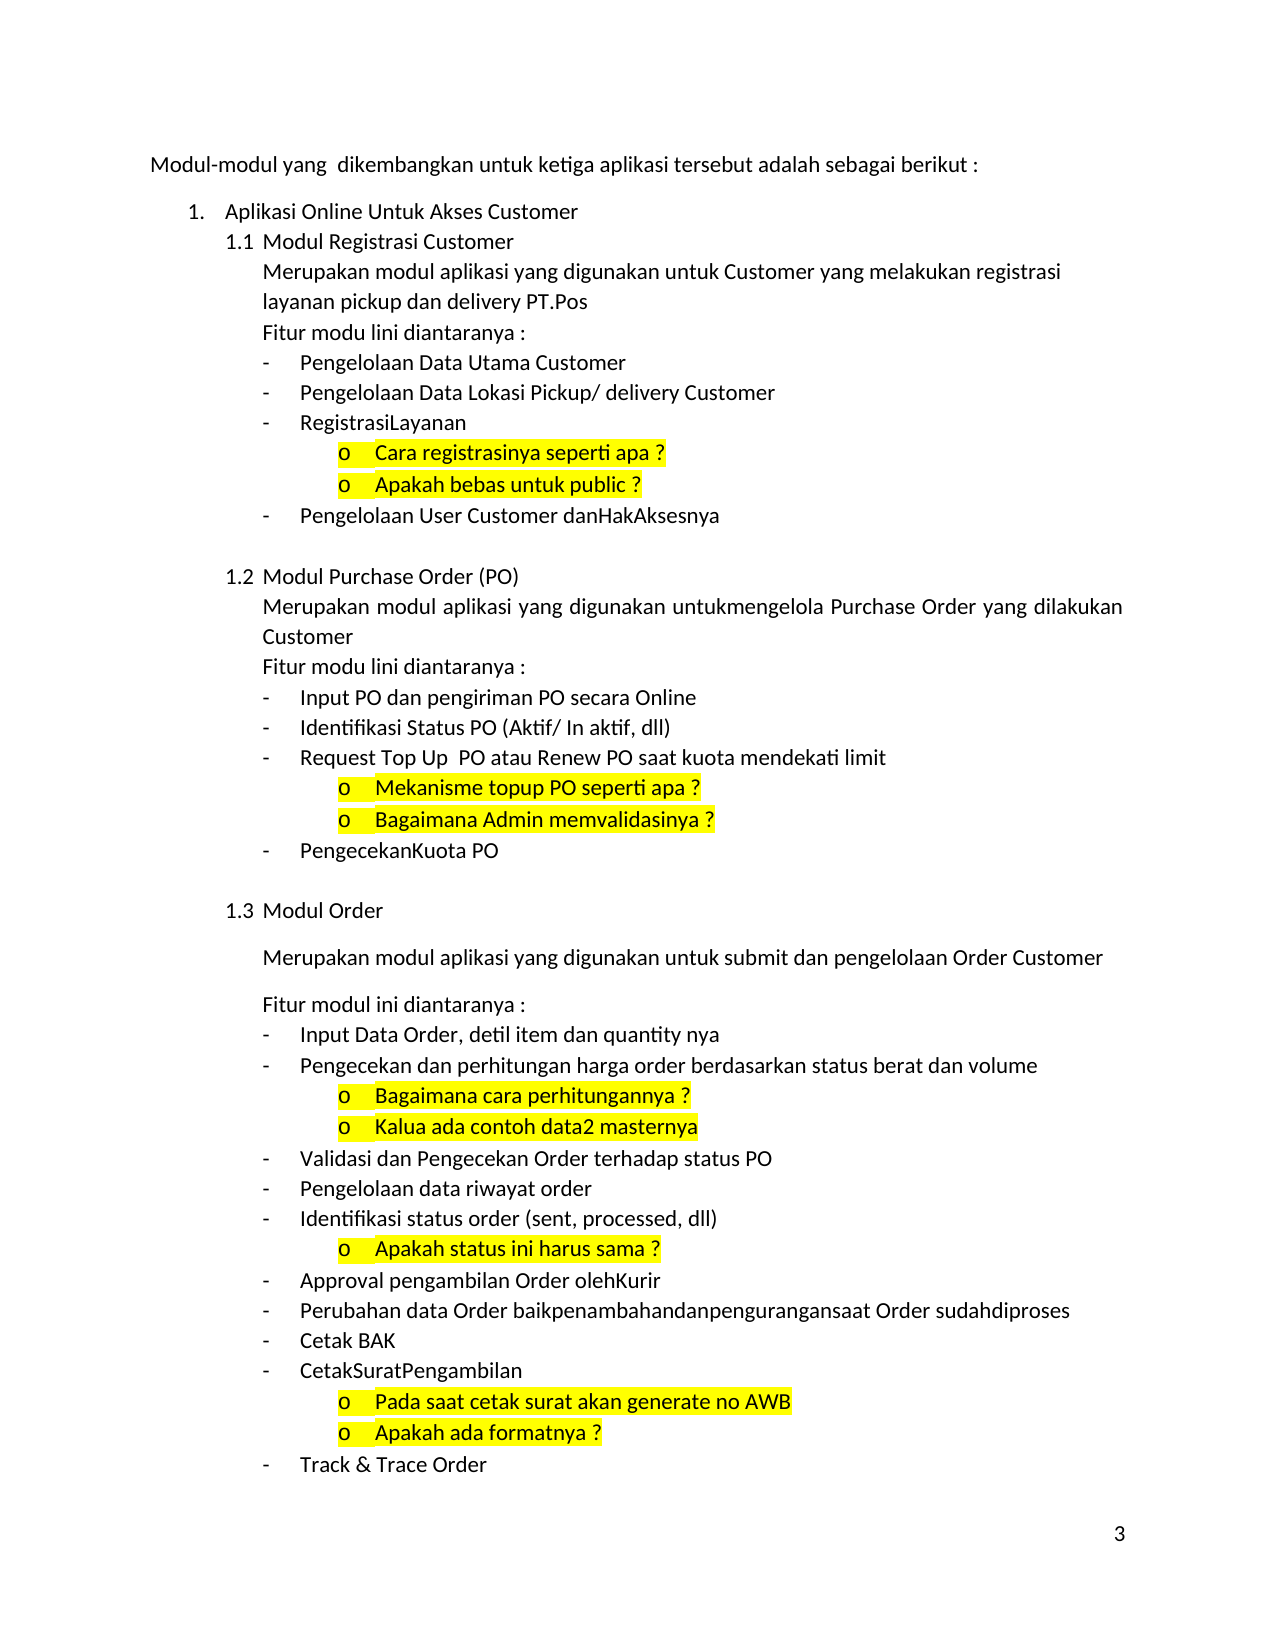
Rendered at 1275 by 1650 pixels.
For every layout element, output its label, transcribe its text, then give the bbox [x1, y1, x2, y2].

list CetakSuratPengambilan [262, 1357, 1125, 1385]
list Fitur modu lini diantaranya : [262, 318, 1125, 346]
list Input Data Order, detil item dan quantity nya [262, 1021, 1125, 1049]
list Pengelolaan User Customer danHakAksesnya [262, 501, 1125, 529]
list Identifikasi Status PO (Aktif/ In aktif, dll) [262, 713, 1125, 741]
list PengecekanKuota PO [262, 836, 1125, 864]
list Fitur modul ini diantaranya : [262, 990, 1125, 1018]
list Pengelolaan Data Lokasi Pickup/ delivery Customer [262, 378, 1125, 406]
list Input PO dan pengiriman PO secara Online [262, 683, 1125, 711]
list Pengelolaan Data Utama Customer [262, 348, 1125, 376]
list layanan pickup dan delivery PT.Pos [262, 287, 1125, 316]
list Cara registrasinya seperti apa ? [337, 438, 1125, 468]
list Mekanisme topup PO seperti apa ? [375, 773, 1125, 802]
list Bagaimana cara perhitungannya ? [375, 1081, 1125, 1110]
list Apakah bebas untuk public ? [375, 470, 1125, 499]
text Modul-modul yang dikembangkan untuk ketiga aplikasi tersebut adalah sebagai berikut : [150, 150, 1125, 178]
list Modul Order [225, 897, 1125, 925]
text Merupakan modul aplikasi yang digunakan untuk submit dan pengelolaan Order Customer [262, 943, 1125, 972]
list Approval pengambilan Order olehKurir [262, 1266, 1125, 1294]
list Request Top Up PO atau Renew PO saat kuota mendekati limit [262, 743, 1125, 771]
list Pengecekan dan perhitungan harga order berdasarkan status berat dan volume [262, 1051, 1125, 1079]
list RegistrasiLayanan [262, 408, 1125, 436]
list Merupakan modul aplikasi yang digunakan untukmengelola Purchase Order yang dilakukan Customer [262, 592, 1125, 650]
list Track & Trace Order [262, 1450, 1125, 1478]
list Aplikasi Online Untuk Akses Customer [187, 197, 1125, 225]
list Kalua ada contoh data2 masternya [337, 1112, 1125, 1142]
list Modul Purchase Order (PO) [225, 562, 1125, 590]
list Cetak BAK [262, 1326, 1125, 1354]
list Validasi dan Pengecekan Order terhadap status PO [262, 1144, 1125, 1172]
list Bagaimana Admin memvalidasinya ? [375, 805, 1125, 834]
list Modul Registrasi Customer [225, 227, 1125, 255]
list Perubahan data Order baikpenambahandanpengurangansaat Order sudahdiproses [262, 1296, 1125, 1324]
list Apakah status ini harus sama ? [337, 1234, 1125, 1264]
list Pada saat cetak surat akan generate no AWB [375, 1387, 1125, 1416]
list Pengelolaan data riwayat order [262, 1174, 1125, 1202]
list Identifikasi status order (sent, processed, dll) [262, 1204, 1125, 1232]
list Apakah ada formatnya ? [375, 1418, 1125, 1447]
list Merupakan modul aplikasi yang digunakan untuk Customer yang melakukan registrasi [262, 257, 1125, 285]
list Fitur modu lini diantaranya : [262, 652, 1125, 681]
